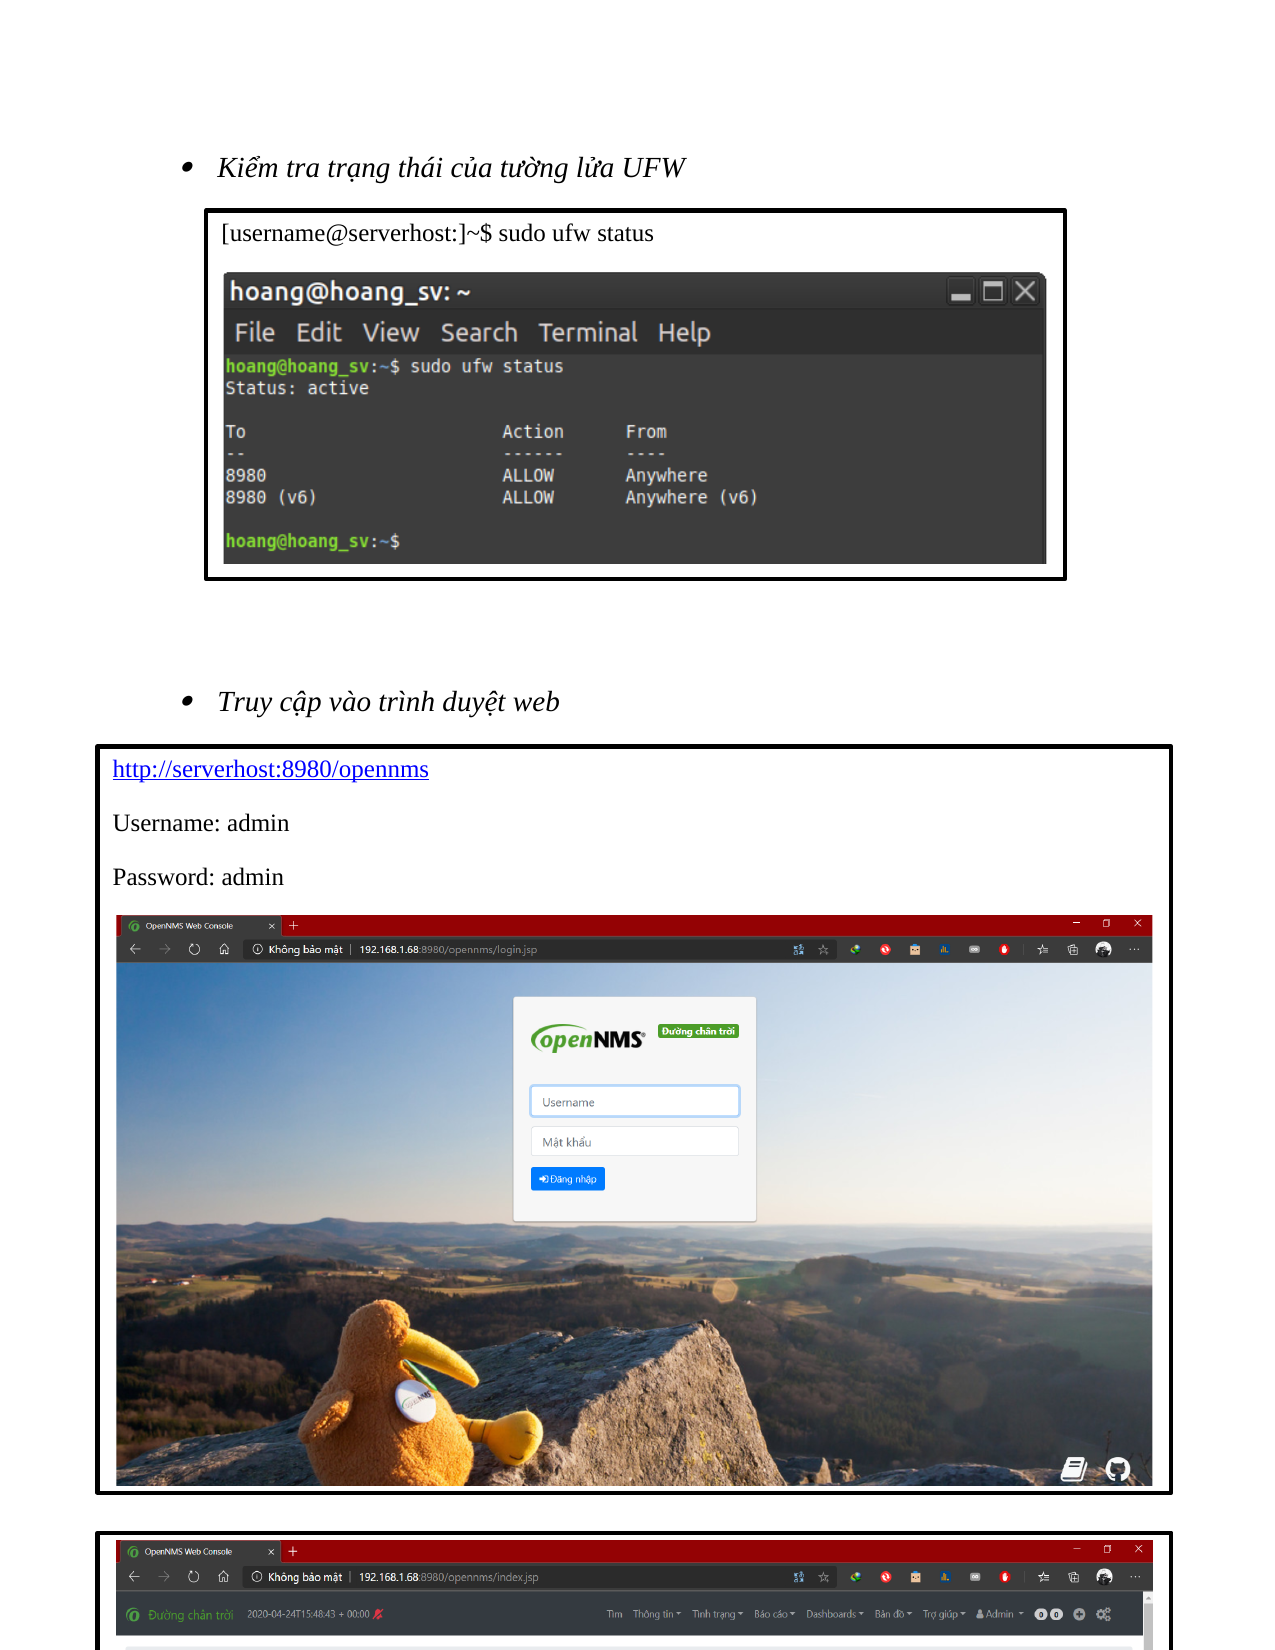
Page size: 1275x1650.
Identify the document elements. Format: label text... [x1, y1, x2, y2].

picture [223, 271, 1048, 564]
picture [116, 1540, 1153, 1650]
list Truy cập vào trình duyệt web [179, 684, 1125, 718]
picture [116, 915, 1153, 1486]
list Kiểm tra trạng thái của tường lửa UFW [179, 150, 1125, 184]
